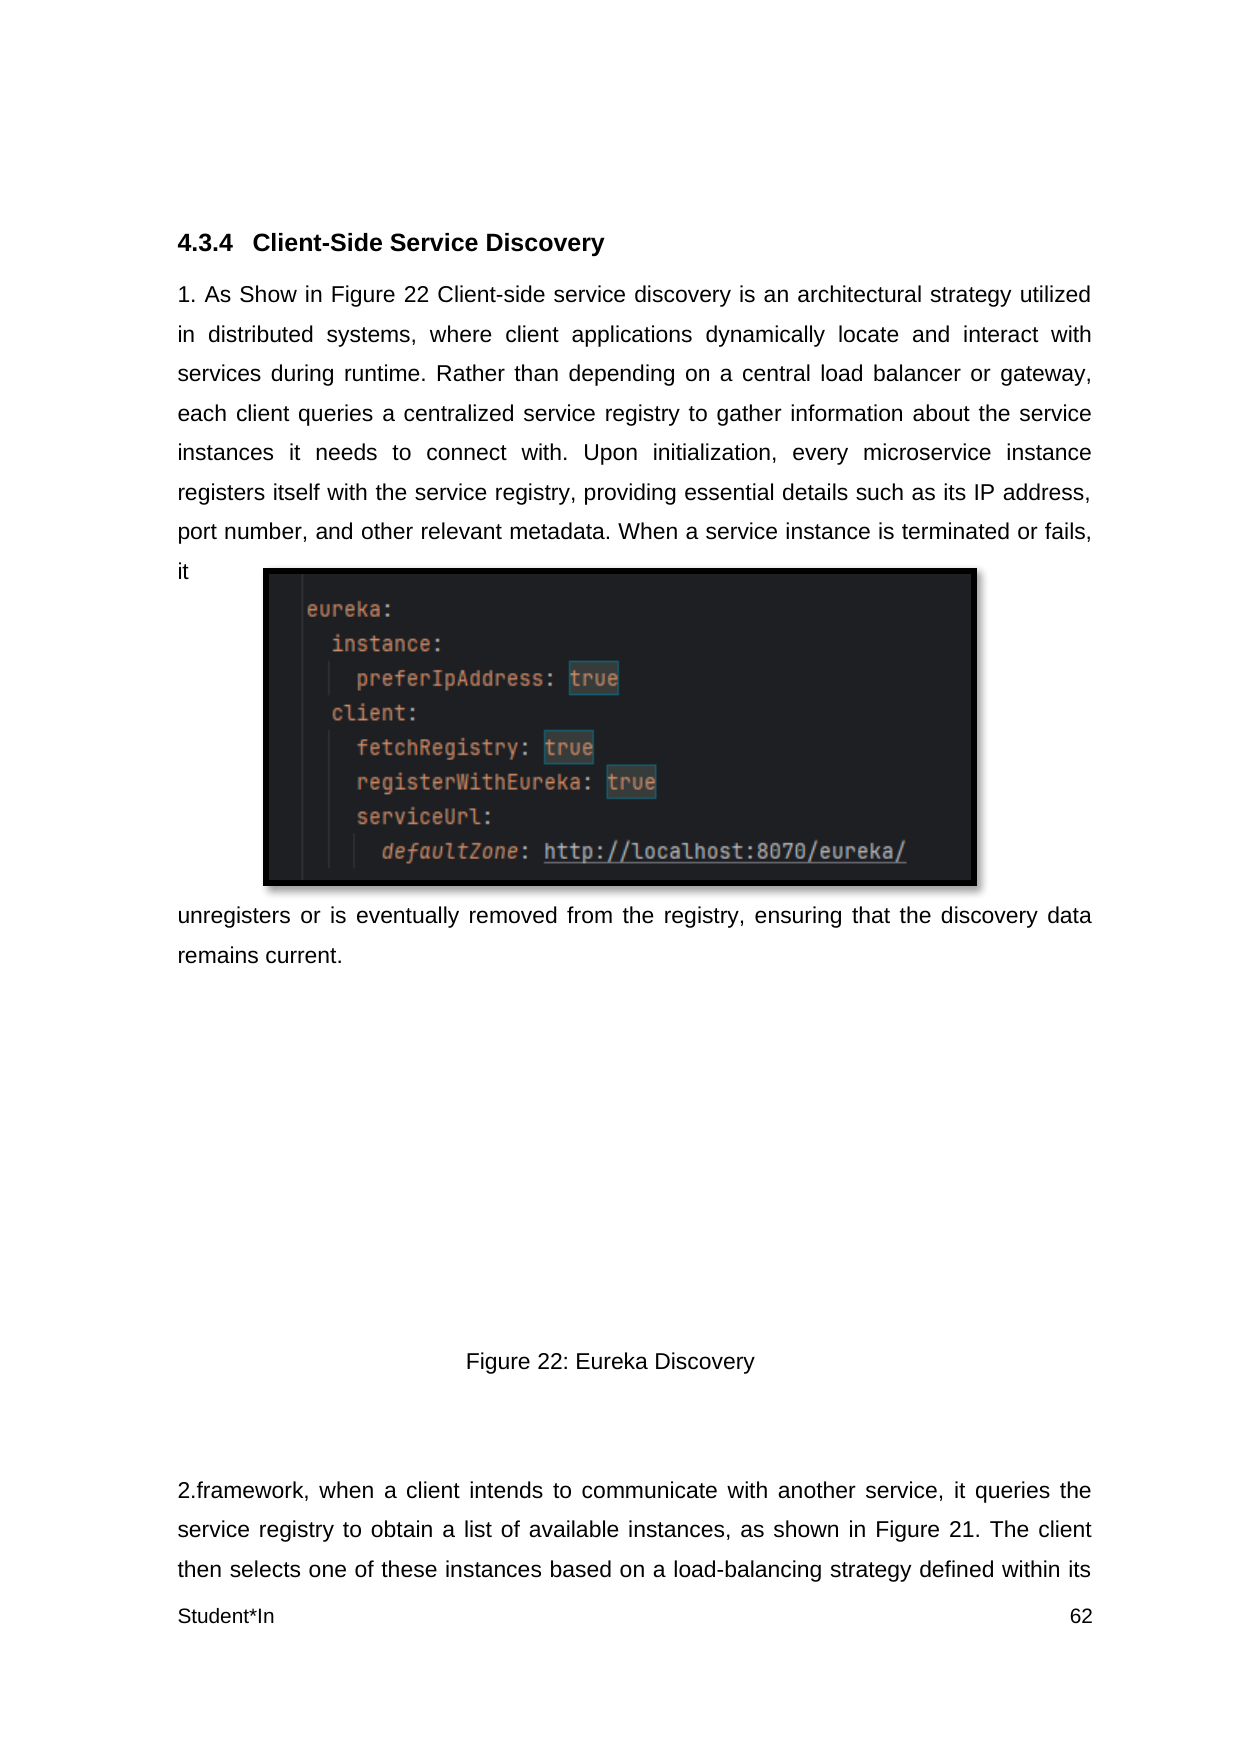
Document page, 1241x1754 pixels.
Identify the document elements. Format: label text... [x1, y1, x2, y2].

picture [269, 574, 971, 880]
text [177, 1477, 1092, 1582]
subtitle Client-Side Service Discovery [177, 227, 1092, 256]
